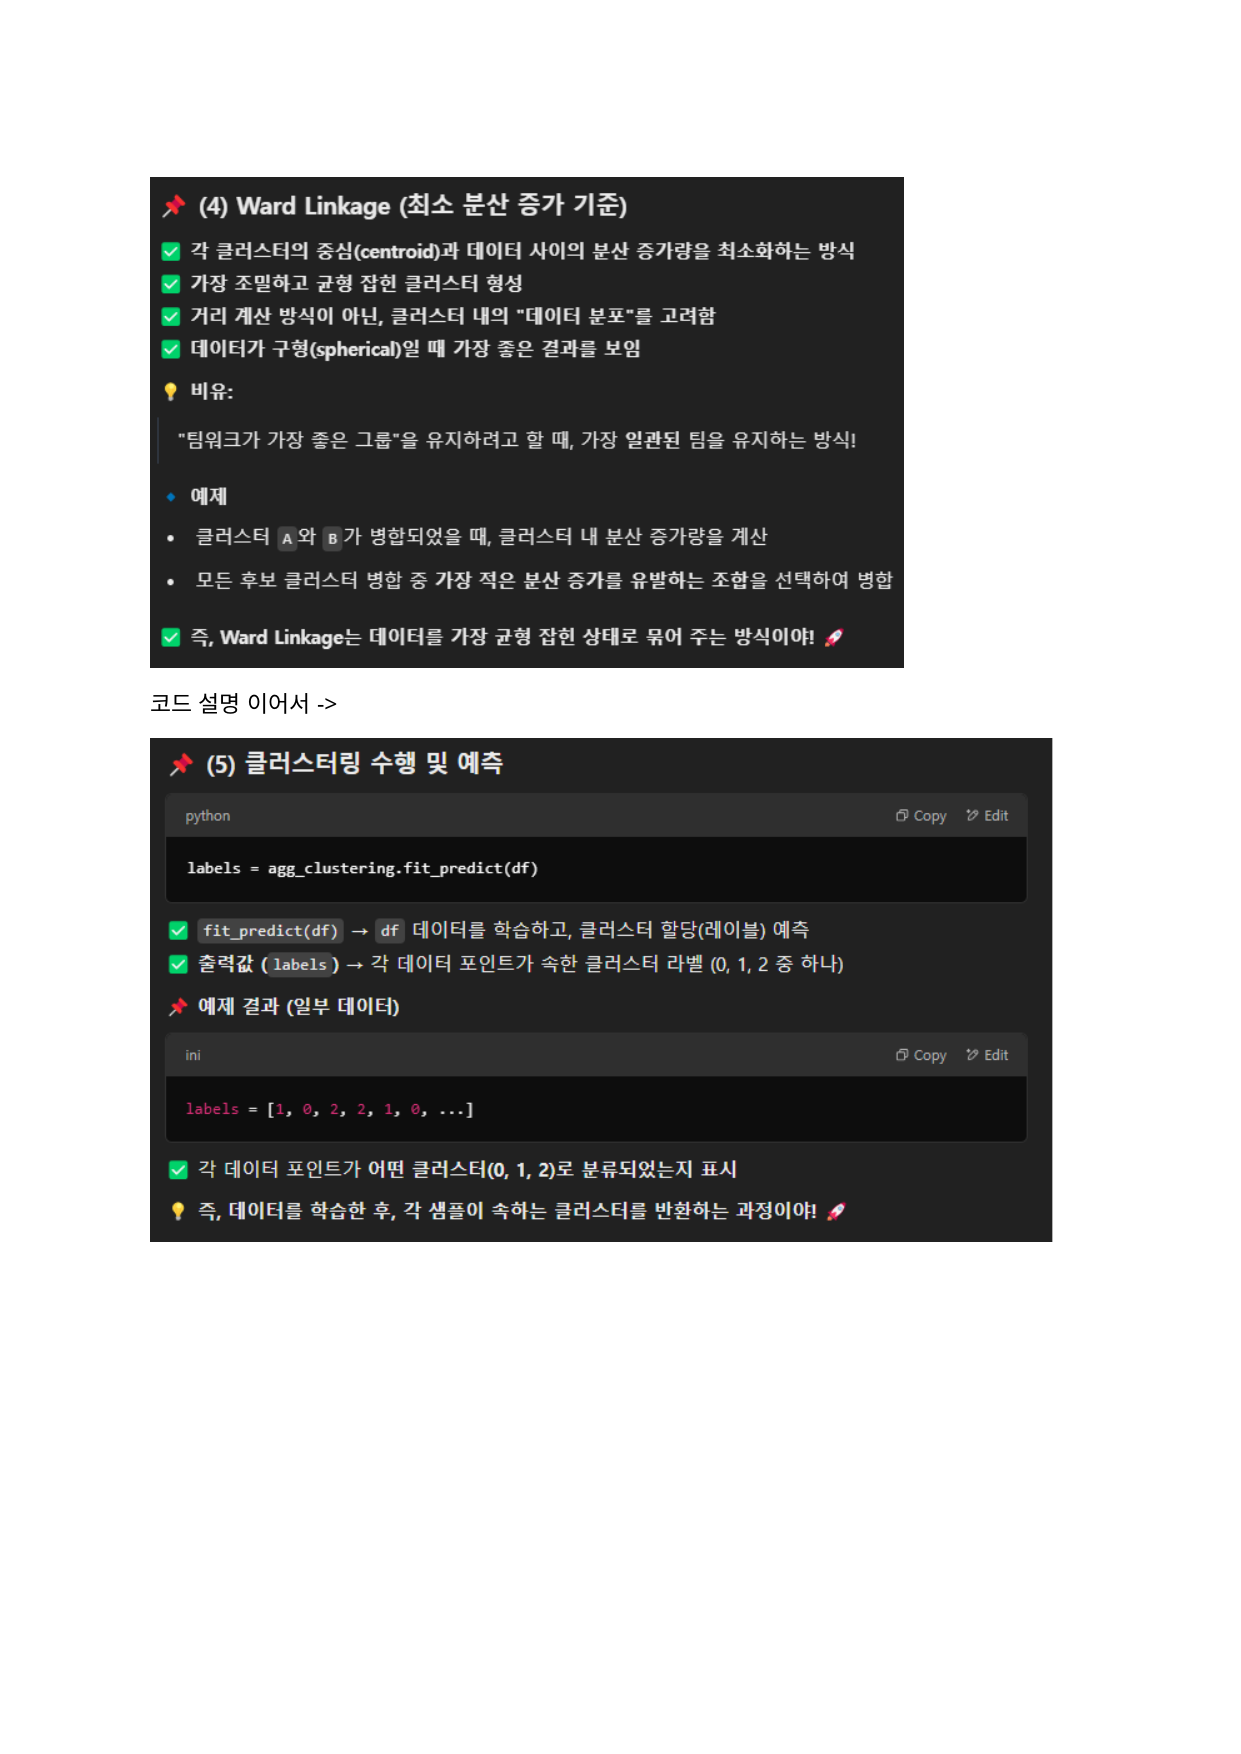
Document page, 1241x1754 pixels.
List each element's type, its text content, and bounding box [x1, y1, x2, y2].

picture [150, 177, 904, 668]
text 코드 설명 이어서 -> [150, 686, 1090, 720]
picture [150, 738, 1053, 1242]
